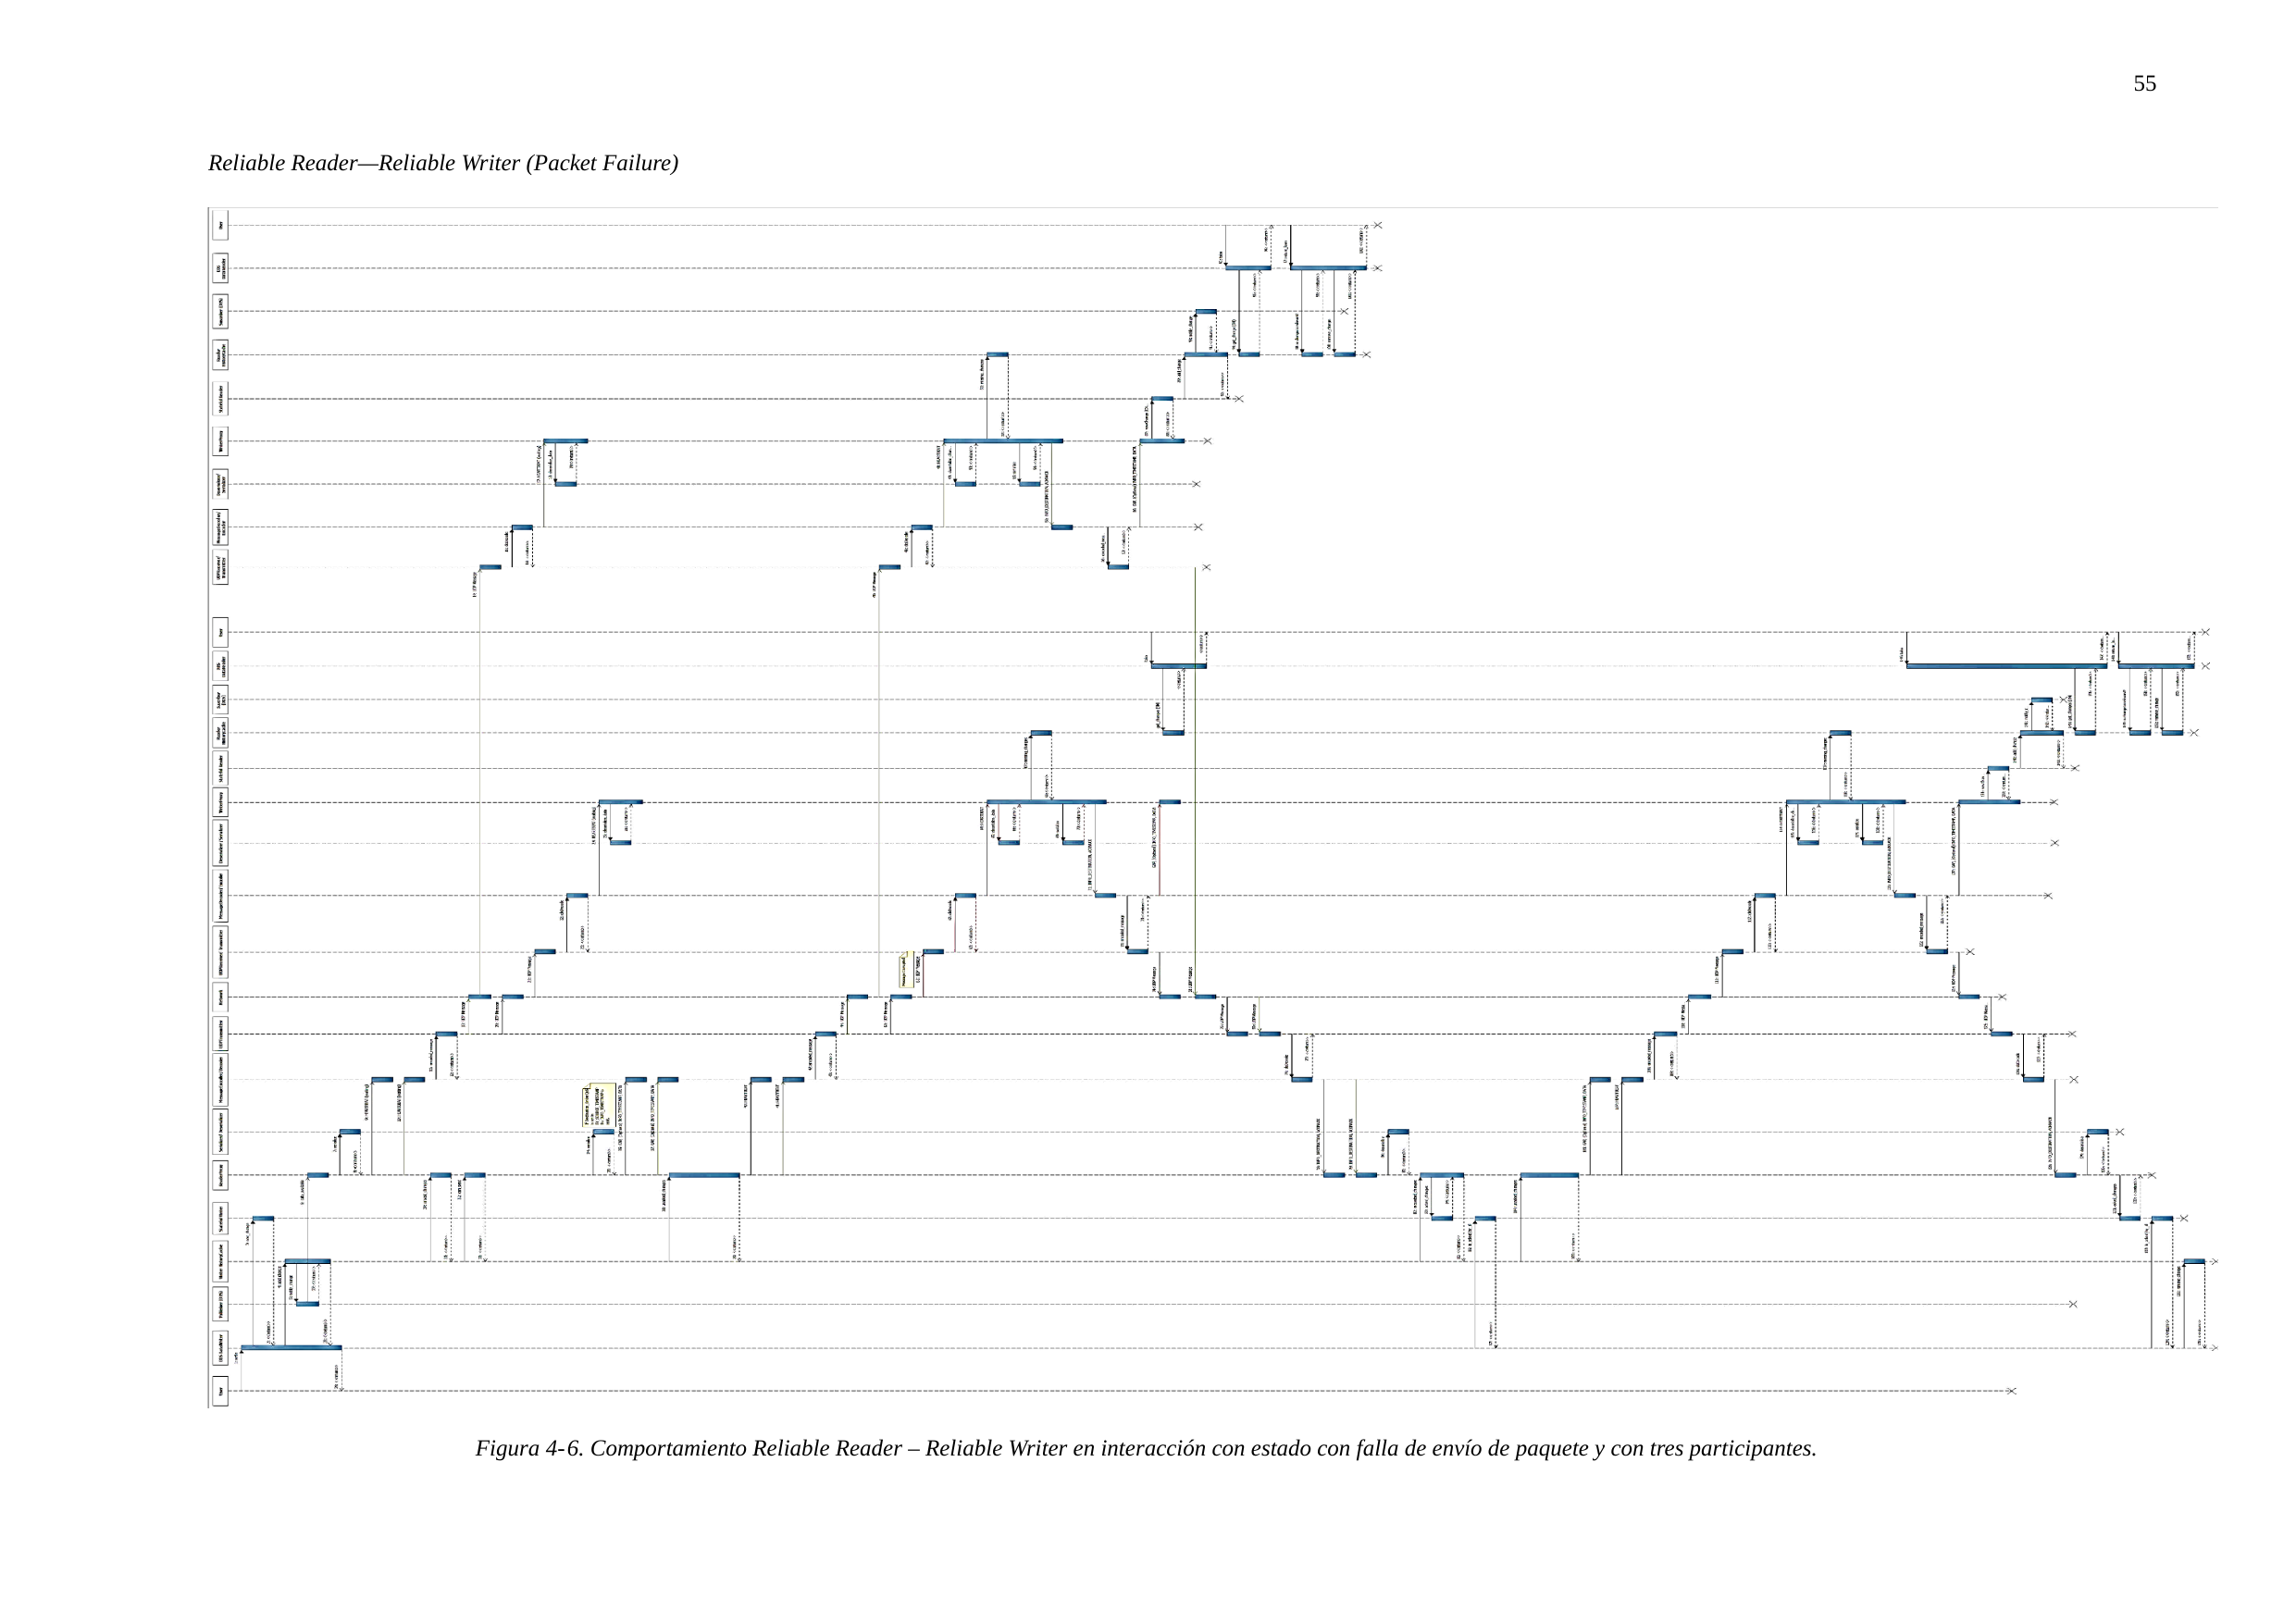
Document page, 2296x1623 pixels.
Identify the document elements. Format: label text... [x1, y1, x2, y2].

subtitle Reliable Reader—Reliable Writer (Packet Failure) [139, 149, 2156, 176]
picture [210, 208, 2215, 1408]
